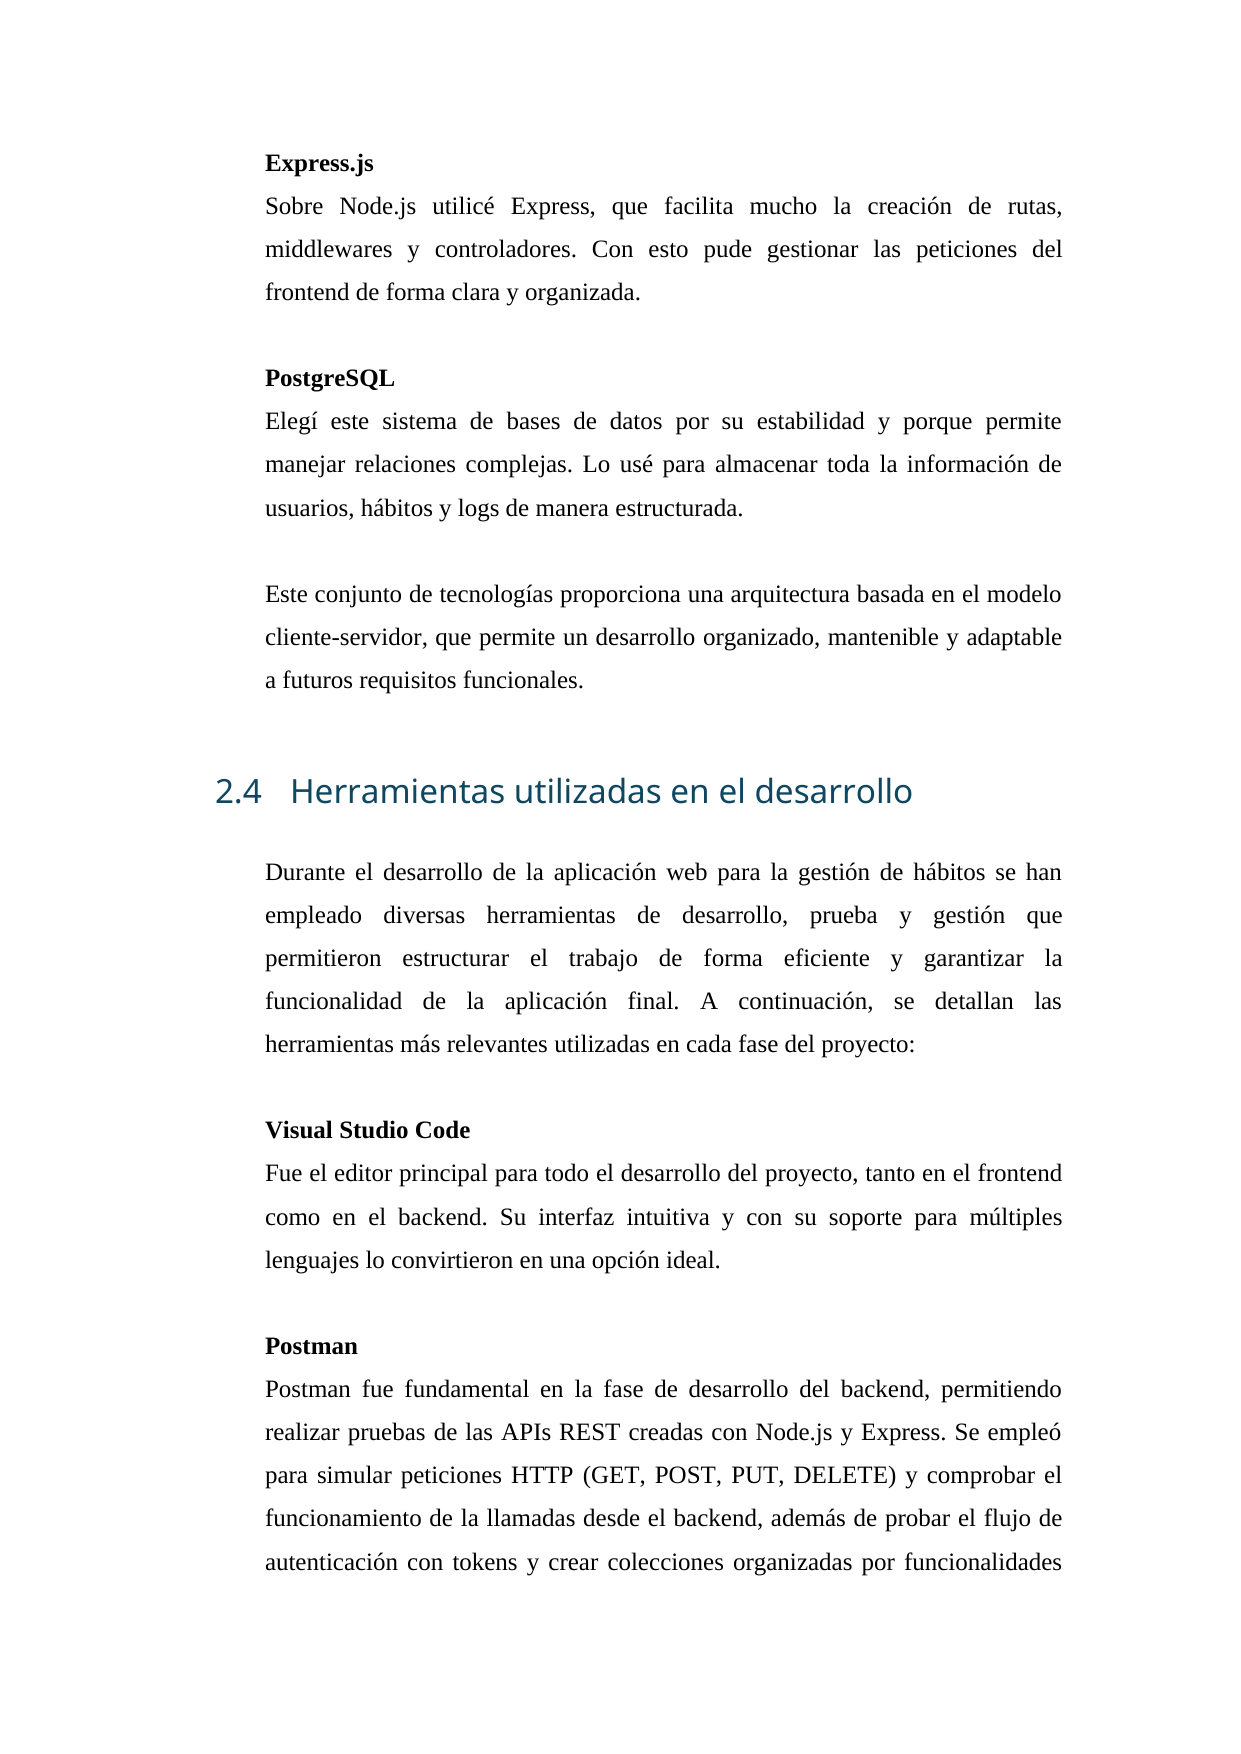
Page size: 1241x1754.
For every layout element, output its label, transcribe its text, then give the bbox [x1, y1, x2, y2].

list Fue el editor principal para todo el desarrollo del proyecto, tanto en el frontend como en el backend. Su interfaz intuitiva y con su soporte para múltiples lenguajes lo convirtieron en una opción ideal. [265, 1158, 1063, 1273]
list Durante el desarrollo de la aplicación web para la gestión de hábitos se han empleado diversas herramientas de desarrollo, prueba y gestión que permitieron estructurar el trabajo de forma eficiente y garantizar la funcionalidad de la aplicación final. A continuación, se detallan las herramientas más relevantes utilizadas en cada fase del proyecto: [265, 857, 1063, 1058]
list PostgreSQL [265, 363, 1063, 392]
list Visual Studio Code [265, 1115, 1063, 1144]
list Este conjunto de tecnologías proporciona una arquitectura basada en el modelo cliente-servidor, que permite un desarrollo organizado, mantenible y adaptable a futuros requisitos funcionales. [265, 579, 1063, 694]
list Elegí este sistema de bases de datos por su estabilidad y porque permite manejar relaciones complejas. Lo usé para almacenar toda la información de usuarios, hábitos y logs de manera estructurada. [265, 406, 1063, 521]
list Express.js [265, 148, 1063, 176]
list Sobre Node.js utilicé Express, que facilita mucho la creación de rutas, middlewares y controladores. Con esto pude gestionar las peticiones del frontend de forma clara y organizada. [265, 191, 1063, 306]
subtitle Herramientas utilizadas en el desarrollo [215, 768, 1063, 813]
list Postman [265, 1331, 1063, 1360]
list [265, 1374, 1063, 1575]
